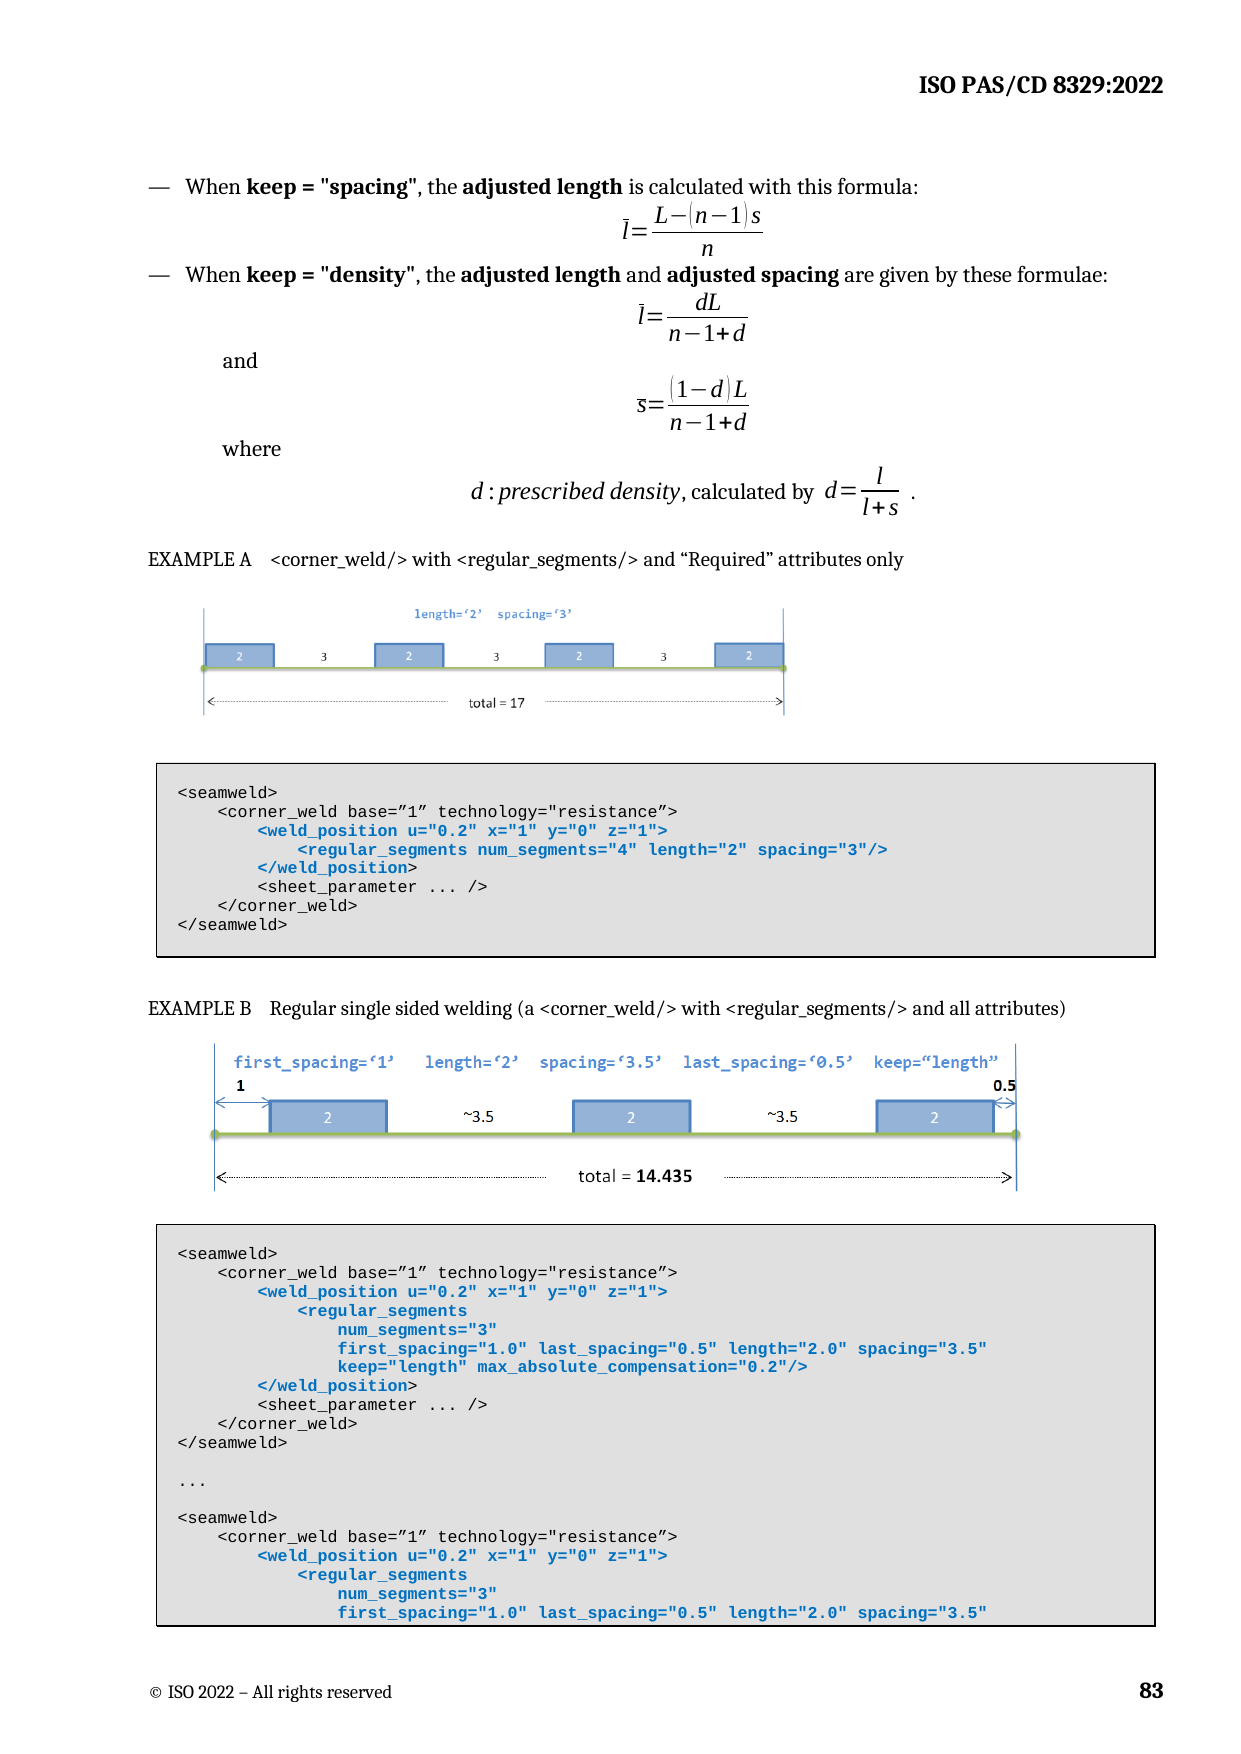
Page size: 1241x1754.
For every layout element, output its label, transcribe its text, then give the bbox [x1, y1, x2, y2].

text <weld_position u="0.2" x="1" y="0" z="1"> [157, 1544, 1154, 1563]
text <corner_weld base=”1” technology="resistance”> [157, 1262, 1154, 1281]
text EXAMPLE A <corner_weld/> with <regular_segments/> and “Required” attributes only [148, 546, 1163, 571]
picture [147, 1033, 1093, 1199]
list where [223, 436, 1163, 462]
text <seamweld> [157, 1243, 1154, 1262]
list When keep = "spacing", the adjusted length is calculated with this formula: [148, 174, 1163, 200]
text <corner_weld base=”1” technology="resistance”> [157, 1526, 1154, 1544]
list When keep = "density", the adjusted length and adjusted spacing are given by these formulae: [148, 262, 1163, 288]
list , calculated by . [223, 462, 1163, 521]
list and [223, 347, 1163, 374]
text </seamweld> [157, 1431, 1154, 1450]
text num_segments="3" [157, 1318, 1154, 1337]
picture [147, 583, 858, 738]
text first_spacing="1.0" last_spacing="0.5" length="2.0" spacing="3.5" [157, 1601, 1154, 1625]
text </corner_weld> [157, 1412, 1154, 1431]
text <sheet_parameter ... /> [157, 1394, 1154, 1412]
text num_segments="3" [157, 1582, 1154, 1601]
text <weld_position u="0.2" x="1" y="0" z="1"> [157, 1281, 1154, 1299]
text </weld_position> [157, 1375, 1154, 1394]
text <seamweld> [157, 1507, 1154, 1526]
text <regular_segments num_segments="4" length="2" spacing="3"/> [157, 838, 1154, 857]
text </corner_weld> [157, 894, 1154, 913]
text keep="length" max_absolute_compensation="0.2"/> [157, 1356, 1154, 1375]
text <seamweld> [157, 781, 1154, 800]
text <regular_segments [157, 1299, 1154, 1318]
text ... [157, 1469, 1154, 1488]
text <sheet_parameter ... /> [157, 876, 1154, 894]
text </seamweld> [157, 913, 1154, 932]
text <regular_segments [157, 1563, 1154, 1582]
text <corner_weld base=”1” technology="resistance”> [157, 800, 1154, 819]
text <weld_position u="0.2" x="1" y="0" z="1"> [157, 819, 1154, 838]
text </weld_position> [157, 857, 1154, 876]
text EXAMPLE B Regular single sided welding (a <corner_weld/> with <regular_segments/> and all attributes) [148, 996, 1163, 1021]
text first_spacing="1.0" last_spacing="0.5" length="2.0" spacing="3.5" [157, 1337, 1154, 1356]
